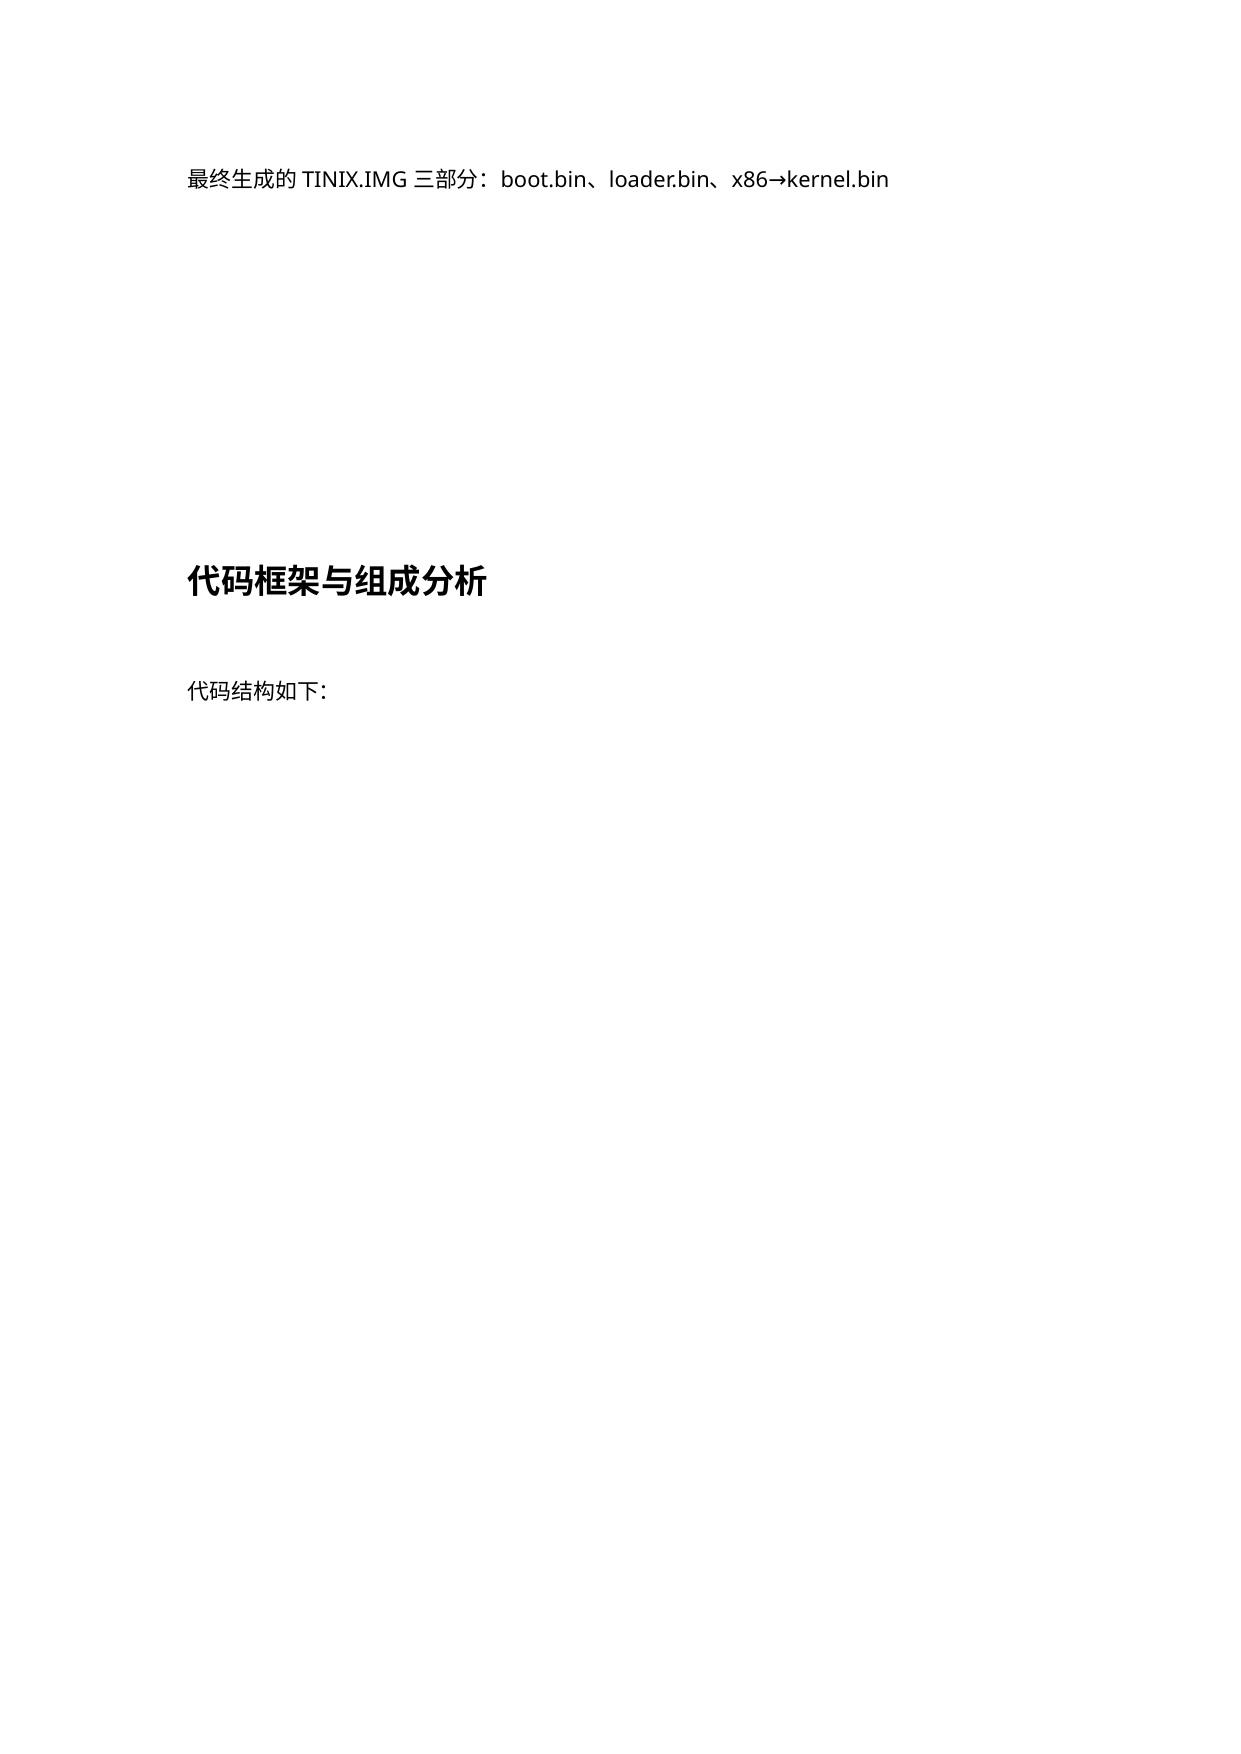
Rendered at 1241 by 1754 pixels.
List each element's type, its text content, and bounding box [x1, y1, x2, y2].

subtitle 代码框架与组成分析 [187, 547, 1053, 612]
text 代码结构如下： [187, 674, 1053, 706]
text 最终生成的 TINIX.IMG 三部分：boot.bin、loader.bin、x86→kernel.bin [187, 162, 1053, 194]
